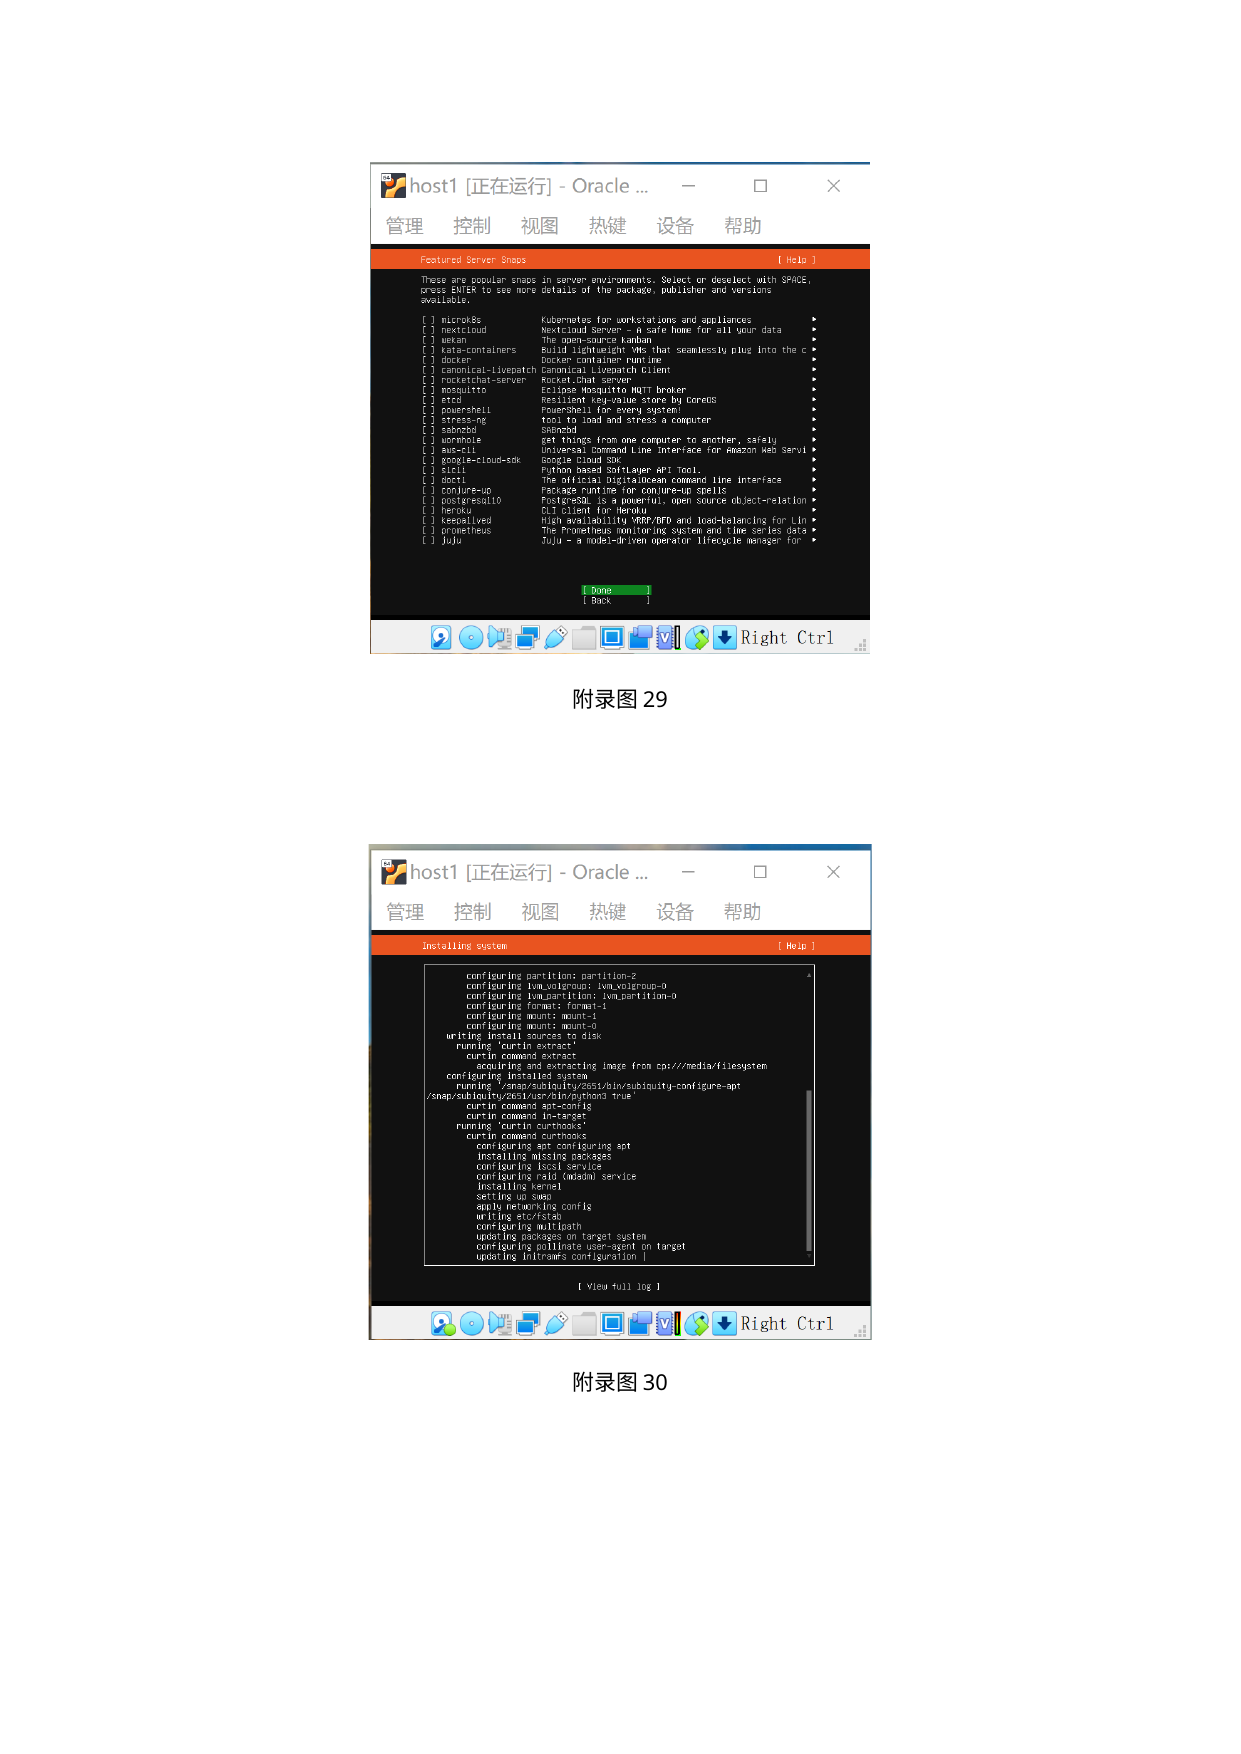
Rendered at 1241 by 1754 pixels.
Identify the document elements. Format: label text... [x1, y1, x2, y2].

list 附录图30 [187, 1364, 1053, 1397]
list 附录图29 [187, 682, 1053, 714]
picture [368, 844, 872, 1340]
picture [370, 162, 870, 654]
